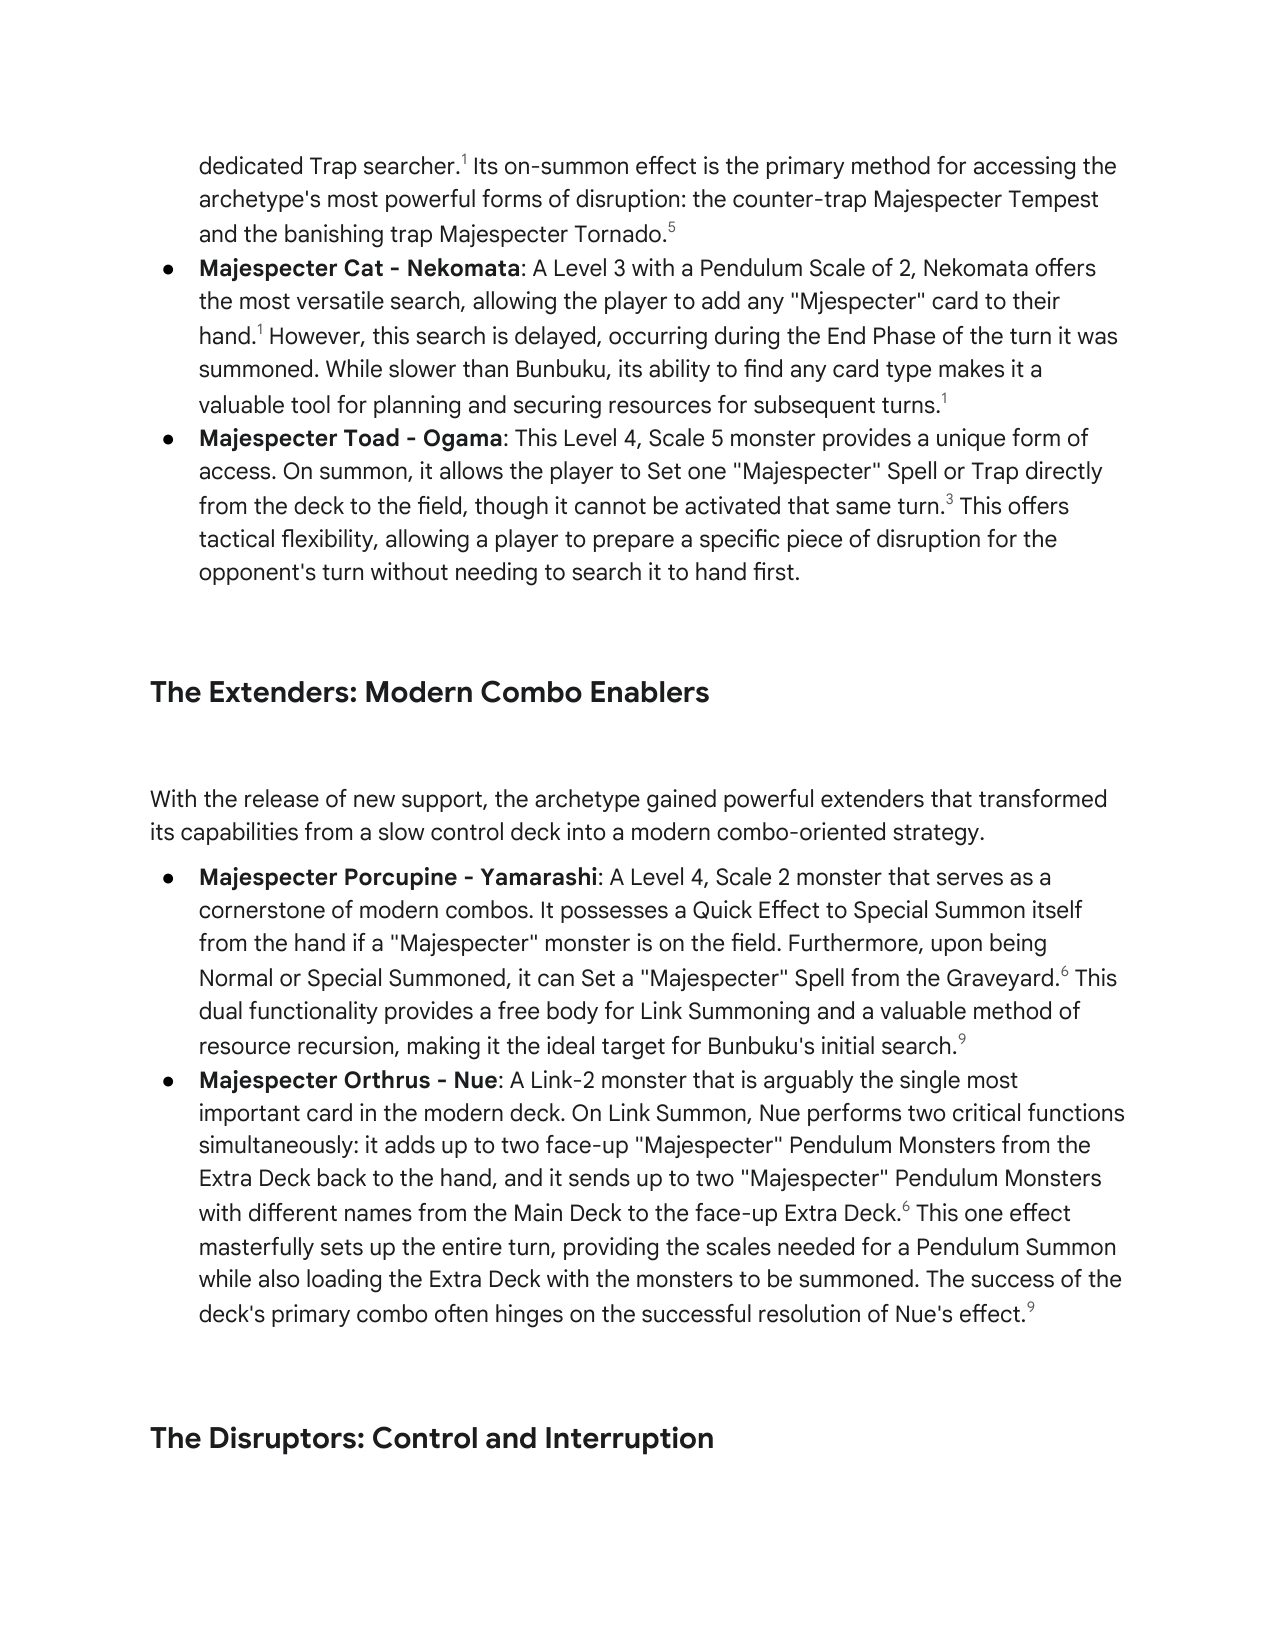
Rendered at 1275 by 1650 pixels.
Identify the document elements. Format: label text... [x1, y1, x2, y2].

text With the release of new support, the archetype gained powerful extenders that transformed its capabilities from a slow control deck into a modern combo-oriented strategy. [150, 786, 1125, 847]
list Majespecter Porcupine - Yamarashi: A Level 4, Scale 2 monster that serves as a cornerstone of modern combos. It possesses a Quick Effect to Special Summon itself from the hand if a "Majespecter" monster is on the field. Furthermore, upon being Normal or Special Summoned, it can Set a "Majespecter" Spell from the Graveyard.6 This dual functionality provides a free body for Link Summoning and a valuable method of resource recursion, making it the ideal target for Bunbuku's initial search.9 [161, 864, 1125, 1062]
list Majespecter Orthrus - Nue: A Link-2 monster that is arguably the single most important card in the modern deck. On Link Summon, Nue performs two critical functions simultaneously: it adds up to two face-up "Majespecter" Pendulum Monsters from the Extra Deck back to the hand, and it sends up to two "Majespecter" Pendulum Monsters with different names from the Main Deck to the face-up Extra Deck.6 This one effect masterfully sets up the entire turn, providing the scales needed for a Pendulum Summon while also loading the Extra Deck with the monsters to be summoned. The success of the deck's primary combo often hinges on the successful resolution of Nue's effect.9 [161, 1066, 1125, 1330]
list Majespecter Cat - Nekomata: A Level 3 with a Pendulum Scale of 2, Nekomata offers the most versatile search, allowing the player to add any "Mjespecter" card to their hand.1 However, this search is delayed, occurring during the End Phase of the turn it was summoned. While slower than Bunbuku, its ability to find any card type makes it a valuable tool for planning and securing resources for subsequent turns.1 [161, 254, 1125, 420]
subtitle The Disruptors: Control and Interruption [150, 1420, 1125, 1457]
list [161, 150, 1125, 250]
list Majespecter Toad - Ogama: This Level 4, Scale 5 monster provides a unique form of access. On summon, it allows the player to Set one "Majespecter" Spell or Trap directly from the deck to the field, though it cannot be activated that same turn.3 This offers tactical flexibility, allowing a player to prepare a specific piece of disruption for the opponent's turn without needing to search it to hand first. [161, 424, 1125, 587]
subtitle The Extenders: Modern Combo Enablers [150, 674, 1125, 710]
